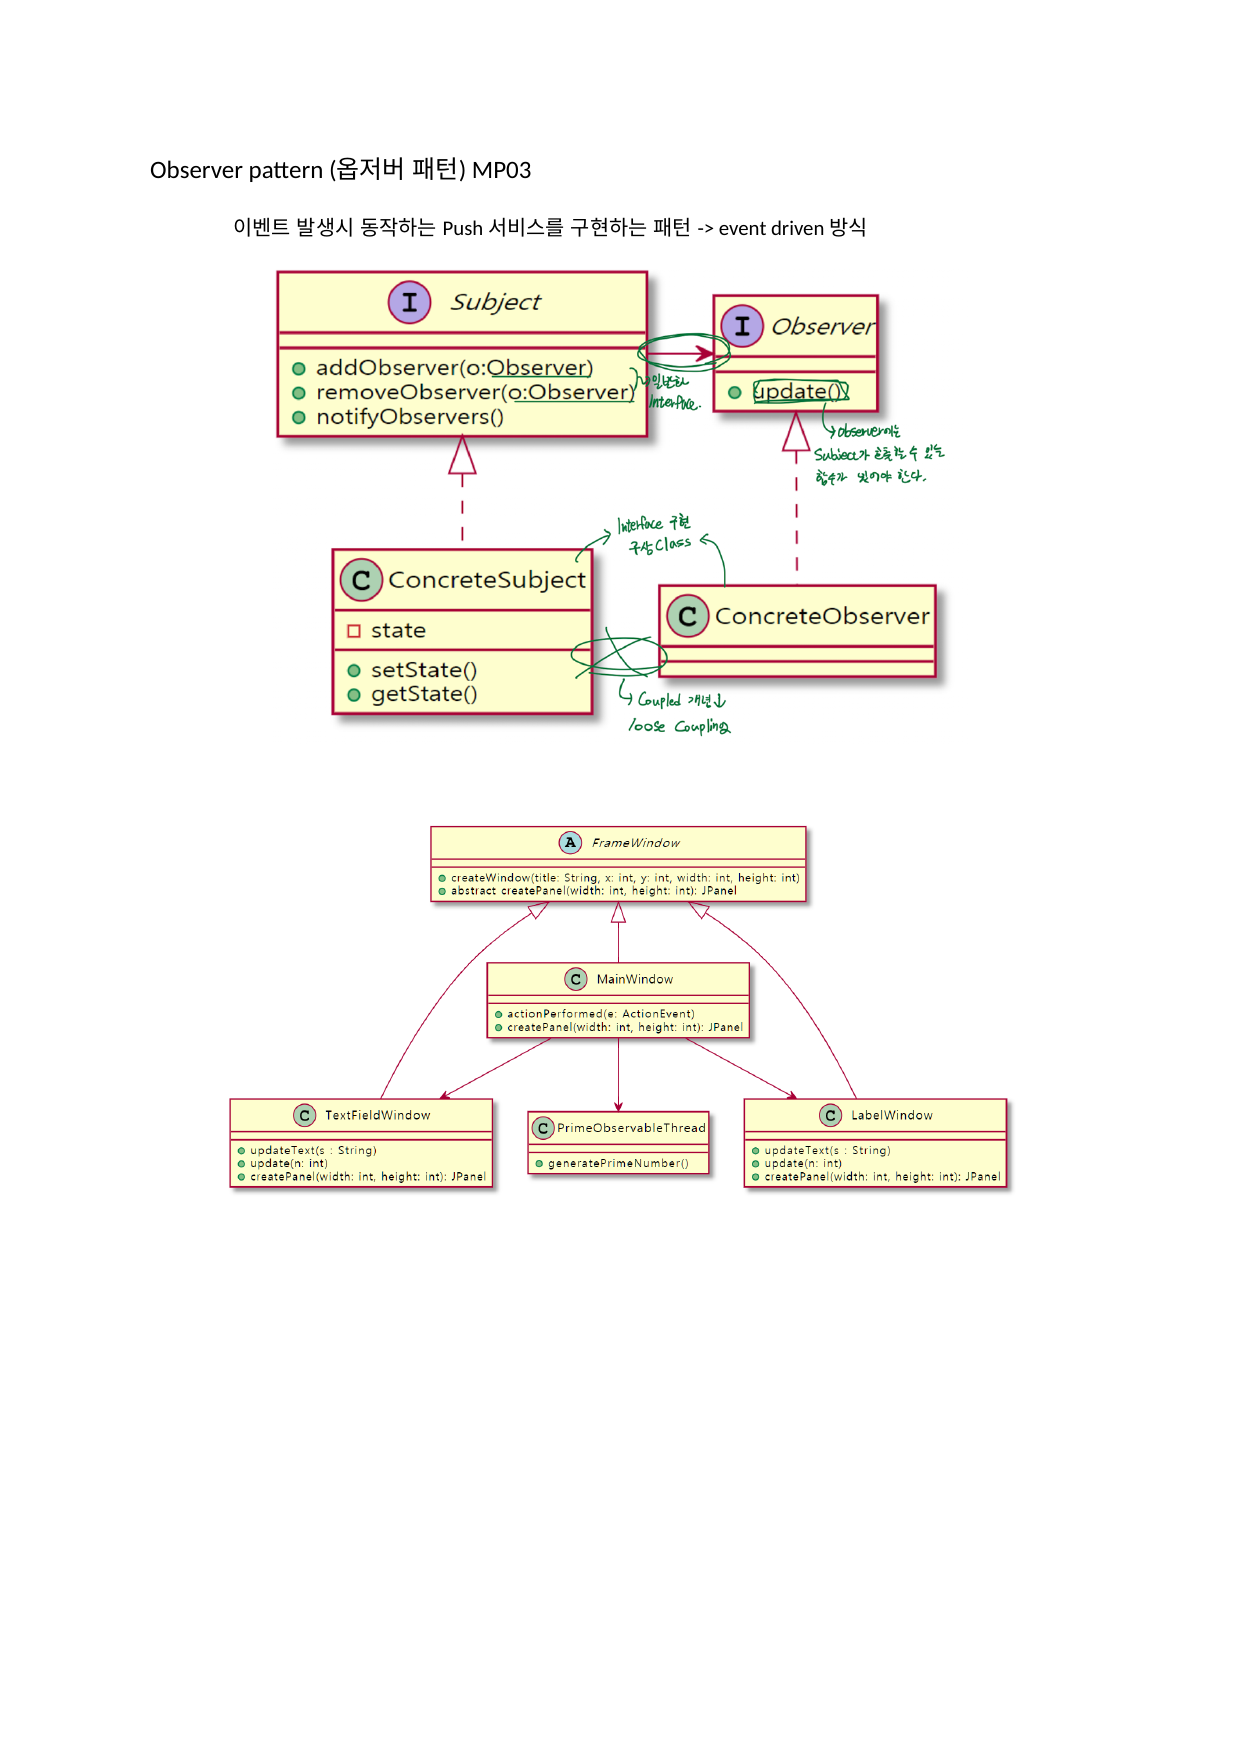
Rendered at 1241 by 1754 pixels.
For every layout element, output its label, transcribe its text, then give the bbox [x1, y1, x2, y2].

text 이벤트 발생시 동작하는 Push 서비스를 구현하는 패턴 -> event driven 방식 [150, 212, 1090, 242]
picture [224, 822, 1017, 1197]
text Observer pattern (옵저버 패턴) MP03 [150, 150, 1090, 186]
picture [271, 267, 969, 746]
